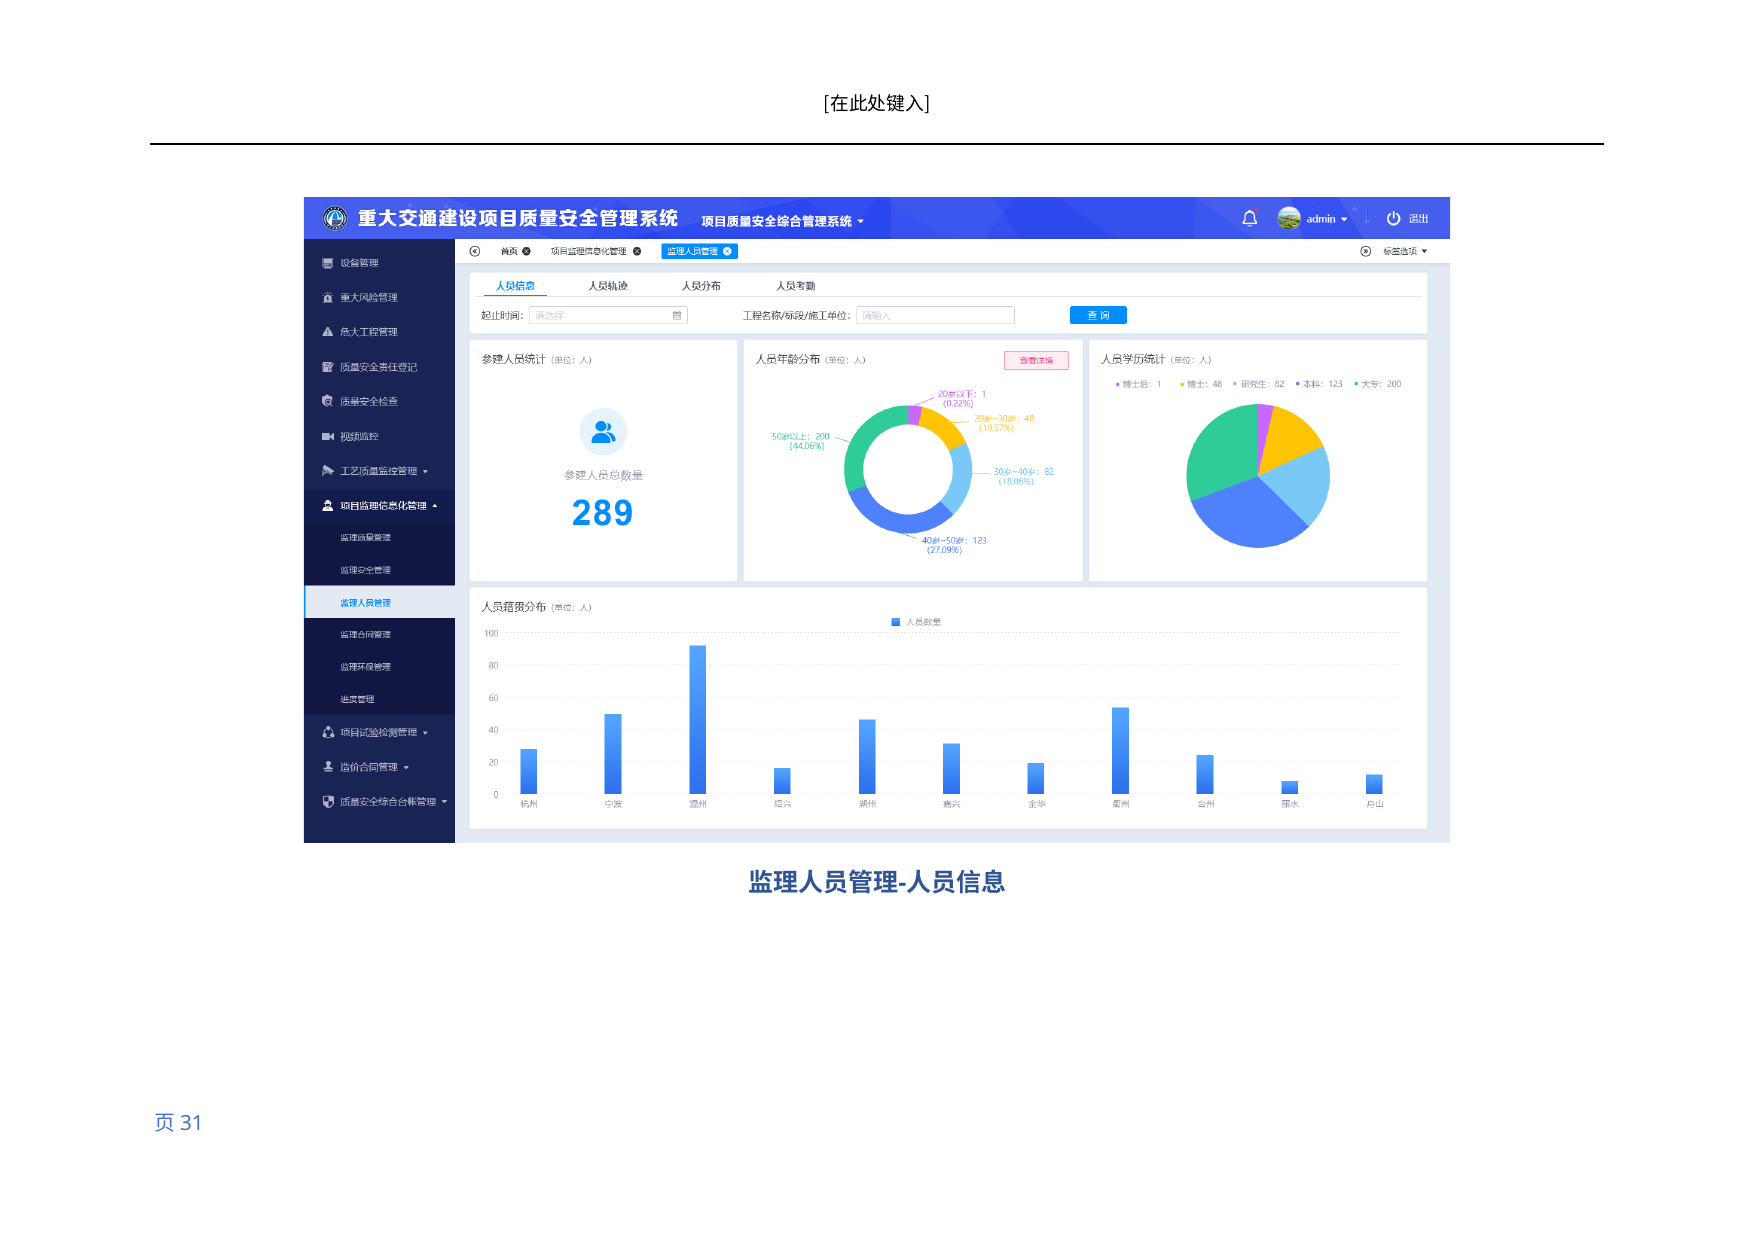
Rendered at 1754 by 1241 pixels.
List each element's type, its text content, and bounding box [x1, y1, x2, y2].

text 监理人员管理-人员信息 [150, 848, 1604, 913]
picture [303, 197, 1450, 843]
